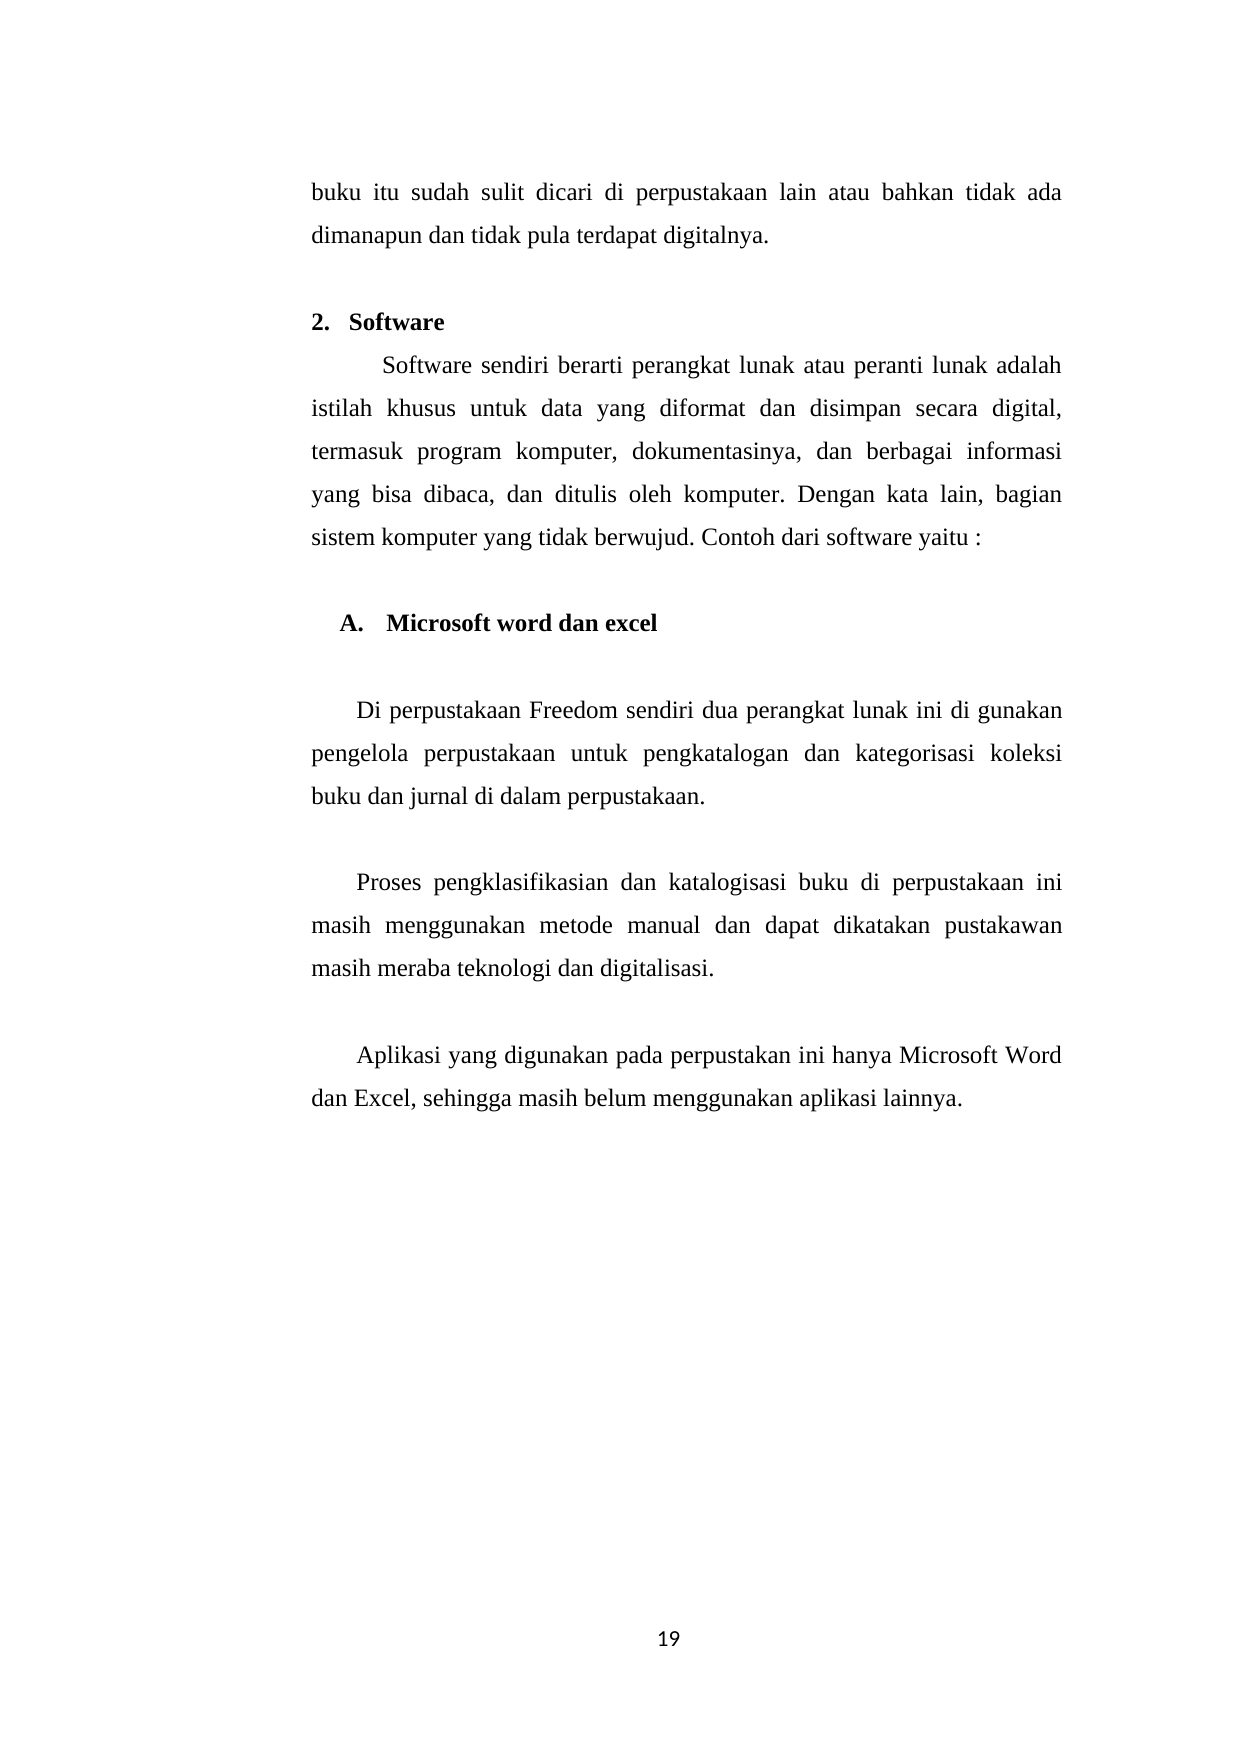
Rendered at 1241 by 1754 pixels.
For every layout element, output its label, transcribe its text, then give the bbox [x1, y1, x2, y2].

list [311, 177, 1063, 249]
list Microsoft word dan excel [339, 608, 1063, 637]
list Aplikasi yang digunakan pada perpustakan ini hanya Microsoft Word dan Excel, sehingga masih belum menggunakan aplikasi lainnya. [311, 1040, 1063, 1112]
text Software sendiri berarti perangkat lunak atau peranti lunak adalah istilah khusus untuk data yang diformat dan disimpan secara digital, termasuk program komputer, dokumentasinya, dan berbagai informasi yang bisa dibaca, dan ditulis oleh komputer. Dengan kata lain, bagian sistem komputer yang tidak berwujud. Contoh dari software yaitu : [311, 350, 1063, 551]
list Proses pengklasifikasian dan katalogisasi buku di perpustakaan ini masih menggunakan metode manual dan dapat dikatakan pustakawan masih meraba teknologi dan digitalisasi. [311, 867, 1063, 982]
list Di perpustakaan Freedom sendiri dua perangkat lunak ini di gunakan pengelola perpustakaan untuk pengkatalogan dan kategorisasi koleksi buku dan jurnal di dalam perpustakaan. [311, 695, 1063, 810]
list Software [311, 307, 1063, 335]
